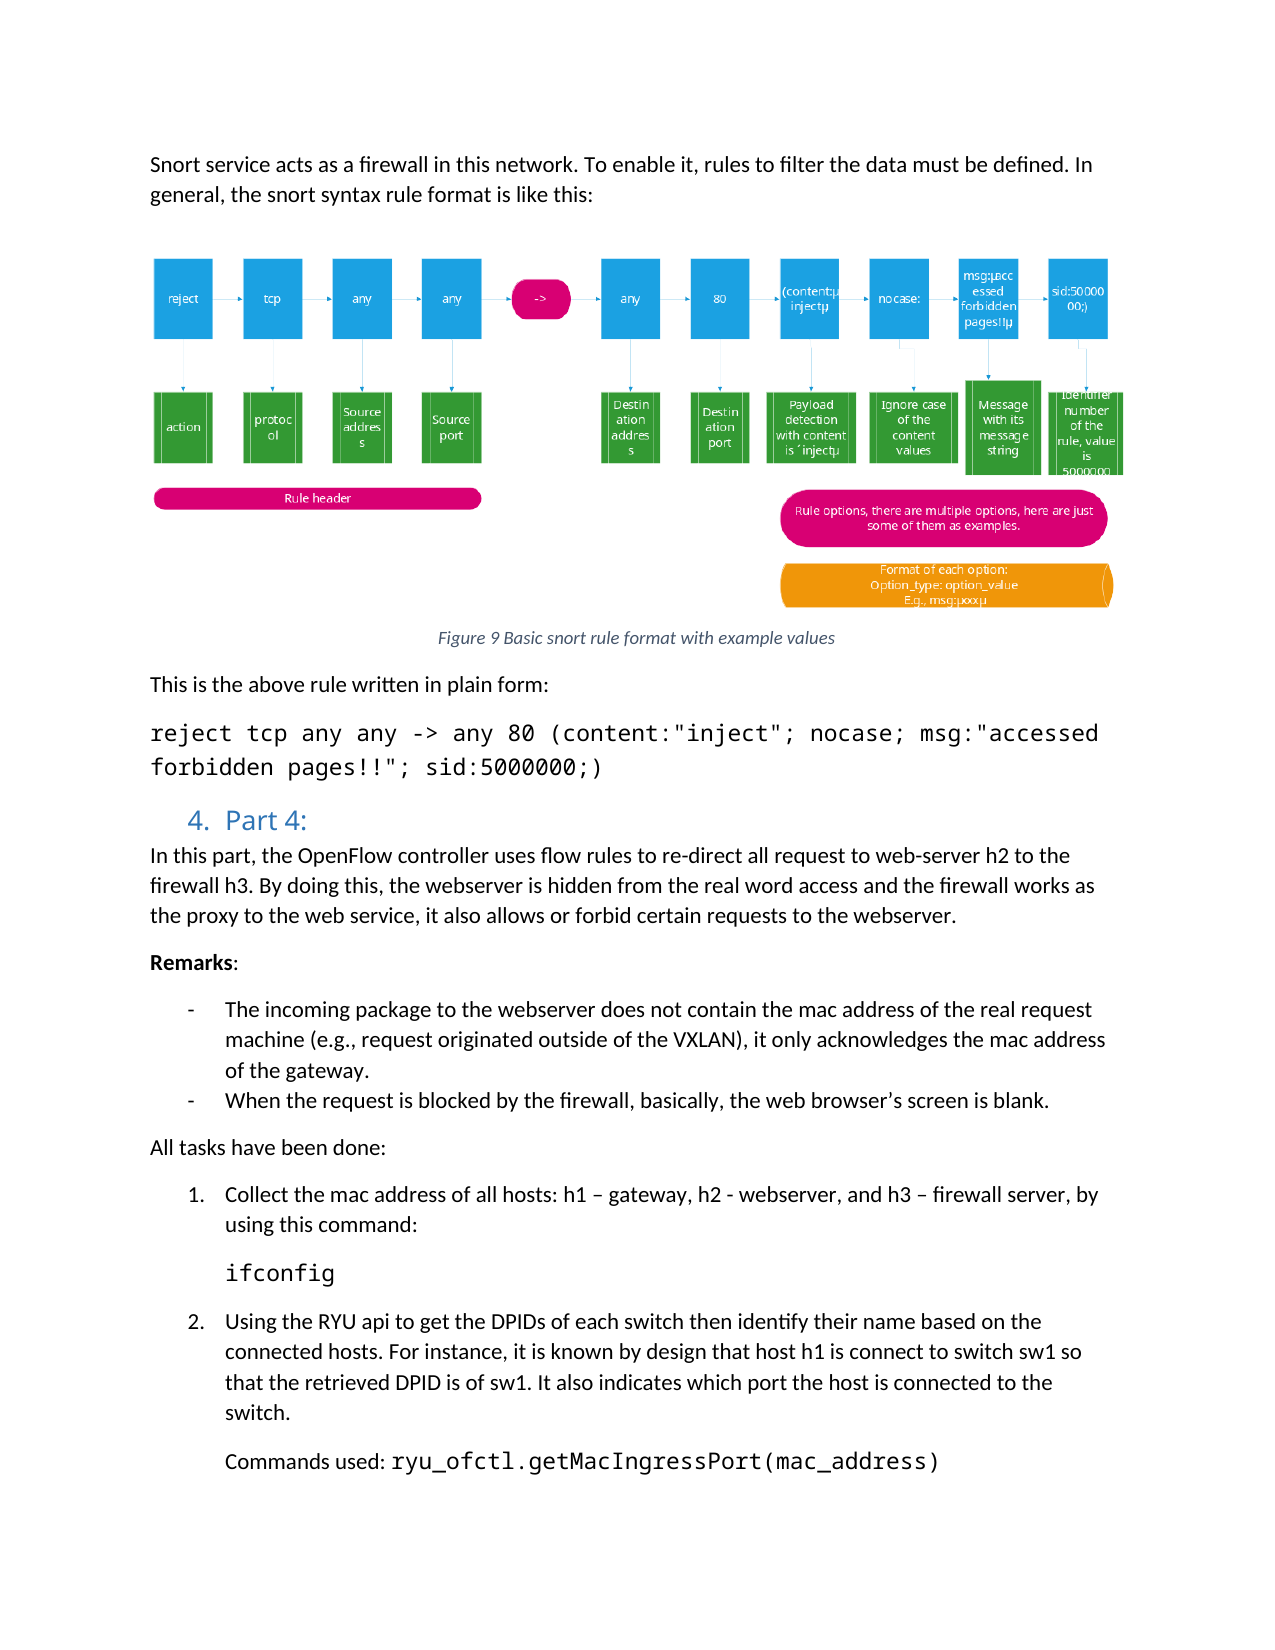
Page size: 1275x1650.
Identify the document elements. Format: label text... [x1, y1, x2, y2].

text Commands used: ryu_ofctl.getMacIngressPort(mac_address) [225, 1445, 1125, 1476]
text In this part, the OpenFlow controller uses flow rules to re-direct all request to web-server h2 to the firewall h3. By doing this, the webserver is hidden from the real word access and the firewall works as the proxy to the web service, it also allows or forbid certain requests to the webserver. [150, 841, 1125, 929]
text All tasks have been done: [150, 1133, 1125, 1161]
list Using the RYU api to get the DPIDs of each switch then identify their name based on the connected hosts. For instance, it is known by design that host h1 is connect to switch sw1 so that the retrieved DPID is of sw1. It also indicates which port the host is connected to the switch. [187, 1307, 1125, 1426]
text This is the above rule written in plain form: [150, 670, 1125, 698]
list When the request is blocked by the firewall, basically, the web browser’s screen is blank. [187, 1086, 1125, 1114]
text Remarks: [150, 948, 1125, 976]
text Figure 9 Basic snort rule format with example values [150, 627, 1125, 649]
list Collect the mac address of all hosts: h1 – gateway, h2 - webserver, and h3 – firewall server, by using this command: [187, 1180, 1125, 1238]
list The incoming package to the webserver does not contain the mac address of the real request machine (e.g., request originated outside of the VXLAN), it only acknowledges the mac address of the gateway. [187, 995, 1125, 1084]
text ifconfig [150, 1257, 1125, 1288]
text reject tcp any any -> any 80 (content:"inject"; nocase; msg:"accessed forbidden pages!!"; sid:5000000;) [150, 717, 1125, 782]
subtitle Part 4: [187, 801, 1125, 838]
text Snort service acts as a firewall in this network. To enable it, rules to filter the data must be defined. In general, the snort syntax rule format is like this: [150, 150, 1125, 208]
